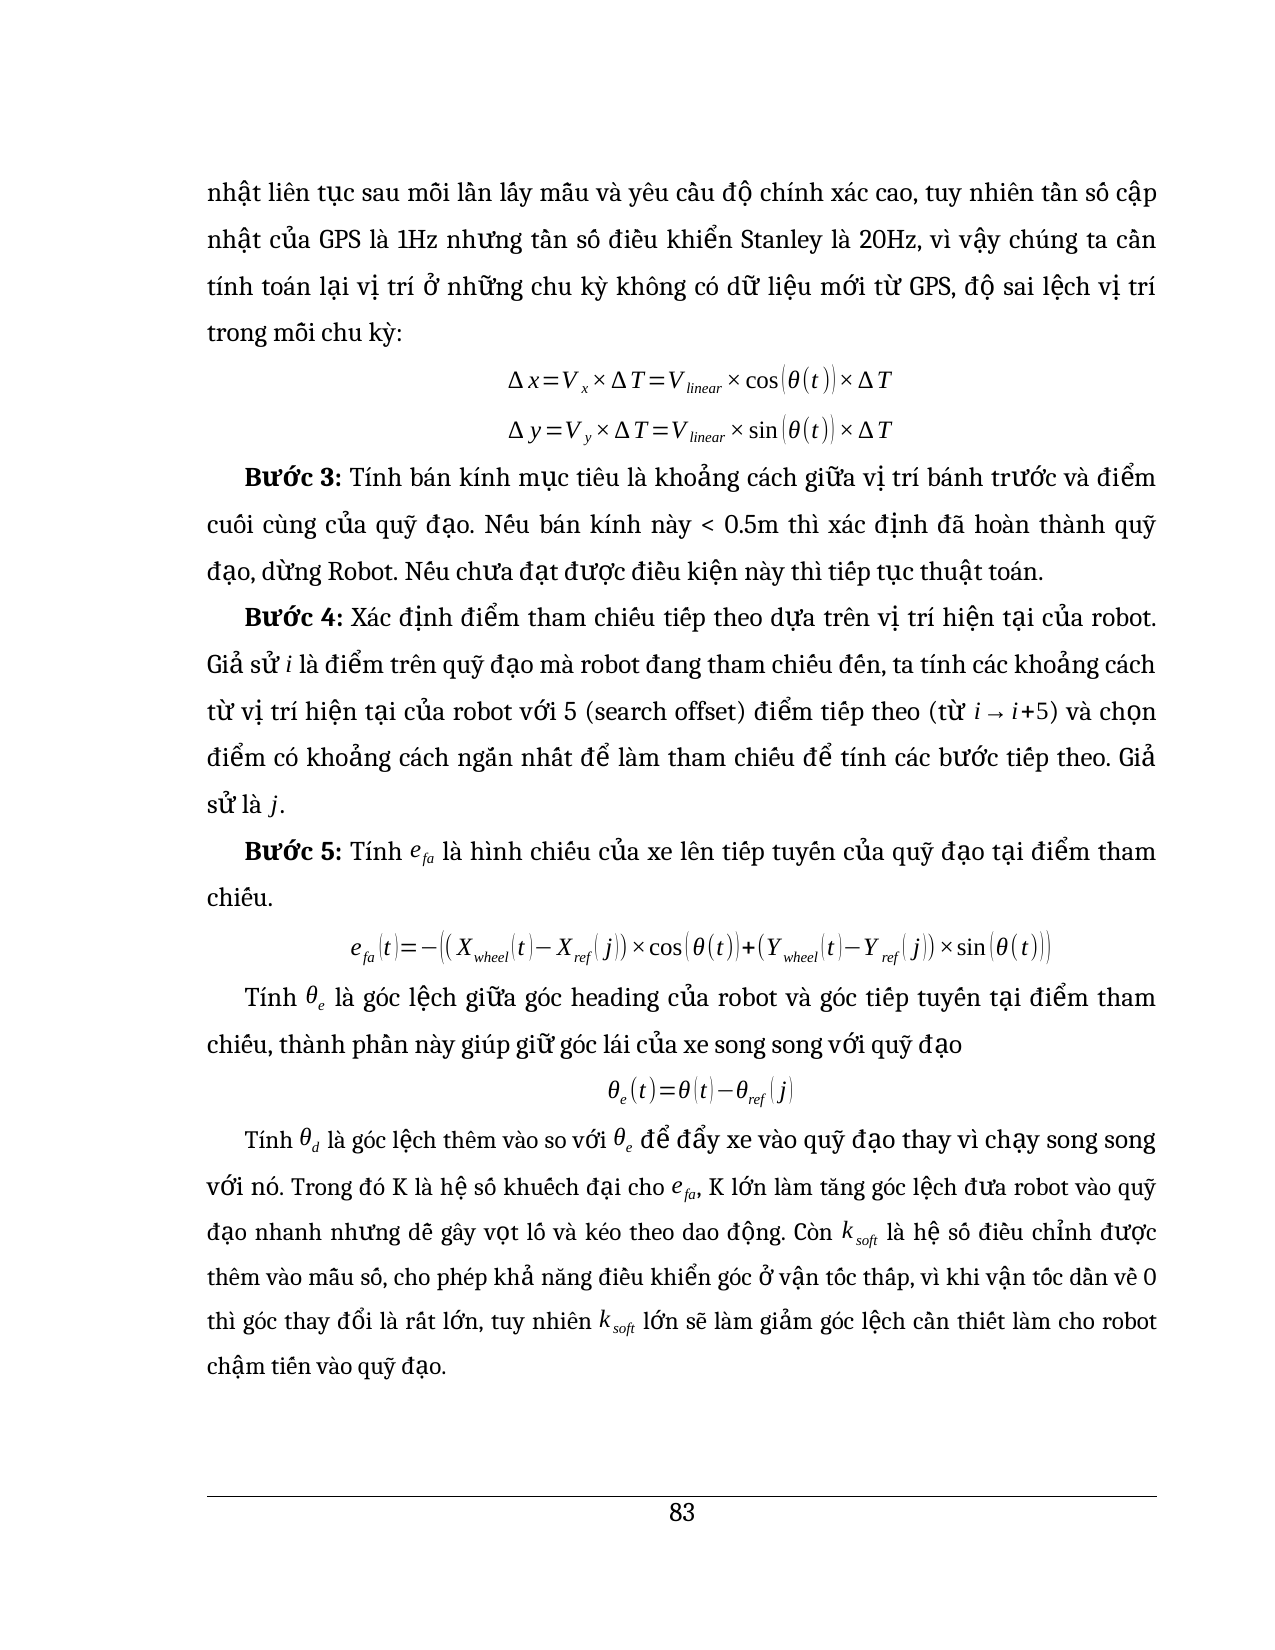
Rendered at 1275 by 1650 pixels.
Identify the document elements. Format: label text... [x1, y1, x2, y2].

text Tính là góc lệch thêm vào so với để đẩy xe vào quỹ đạo thay vì chạy song song với nó. Trong đó K là hệ số khuếch đại cho , K lớn làm tăng góc lệch đưa robot vào quỹ đạo nhanh nhưng dễ gây vọt lố và kéo theo dao động. Còn là hệ số điều chỉnh được thêm vào mẫu số, cho phép khả năng điều khiển góc ở vận tốc thấp, vì khi vận tốc dần về 0 thì góc thay đổi là rất lớn, tuy nhiên lớn sẽ làm giảm góc lệch cần thiết làm cho robot chậm tiến vào quỹ đạo. [207, 1124, 1157, 1380]
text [207, 177, 1157, 348]
text Tính là góc lệch giữa góc heading của robot và góc tiếp tuyến tại điểm tham chiếu, thành phần này giúp giữ góc lái của xe song song với quỹ đạo [207, 982, 1157, 1060]
text Bước 4: Xác định điểm tham chiếu tiếp theo dựa trên vị trí hiện tại của robot. Giả sử là điểm trên quỹ đạo mà robot đang tham chiếu đến, ta tính các khoảng cách từ vị trí hiện tại của robot với 5 (search offset) điểm tiếp theo (từ ) và chọn điểm có khoảng cách ngắn nhất để làm tham chiếu để tính các bước tiếp theo. Giả sử là . [207, 602, 1157, 820]
text Bước 5: Tính là hình chiếu của xe lên tiếp tuyến của quỹ đạo tại điểm tham chiếu. [207, 836, 1157, 913]
text Bước 3: Tính bán kính mục tiêu là khoảng cách giữa vị trí bánh trước và điểm cuối cùng của quỹ đạo. Nếu bán kính này < 0.5m thì xác định đã hoàn thành quỹ đạo, dừng Robot. Nếu chưa đạt được điều kiện này thì tiếp tục thuật toán. [207, 462, 1157, 587]
